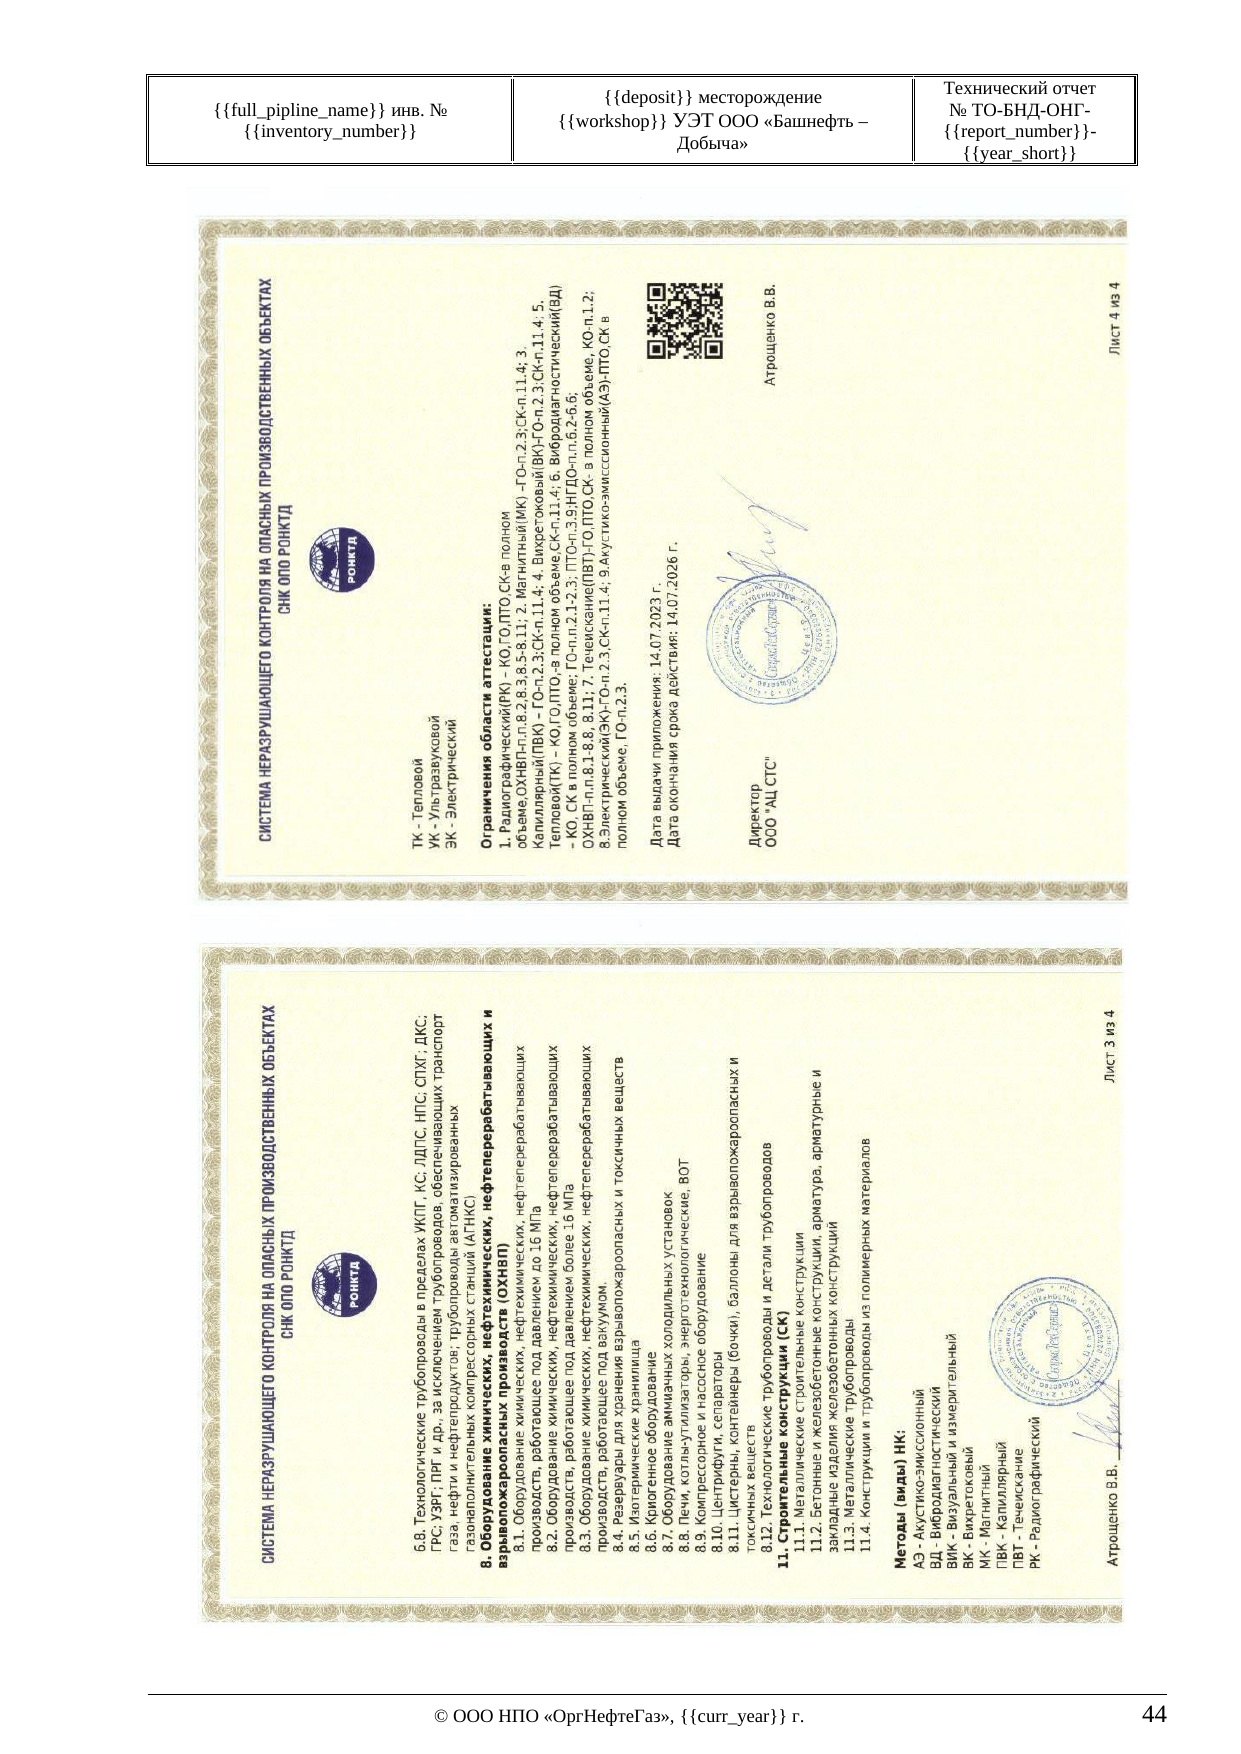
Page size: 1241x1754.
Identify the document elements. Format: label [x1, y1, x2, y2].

picture [179, 185, 1136, 1636]
